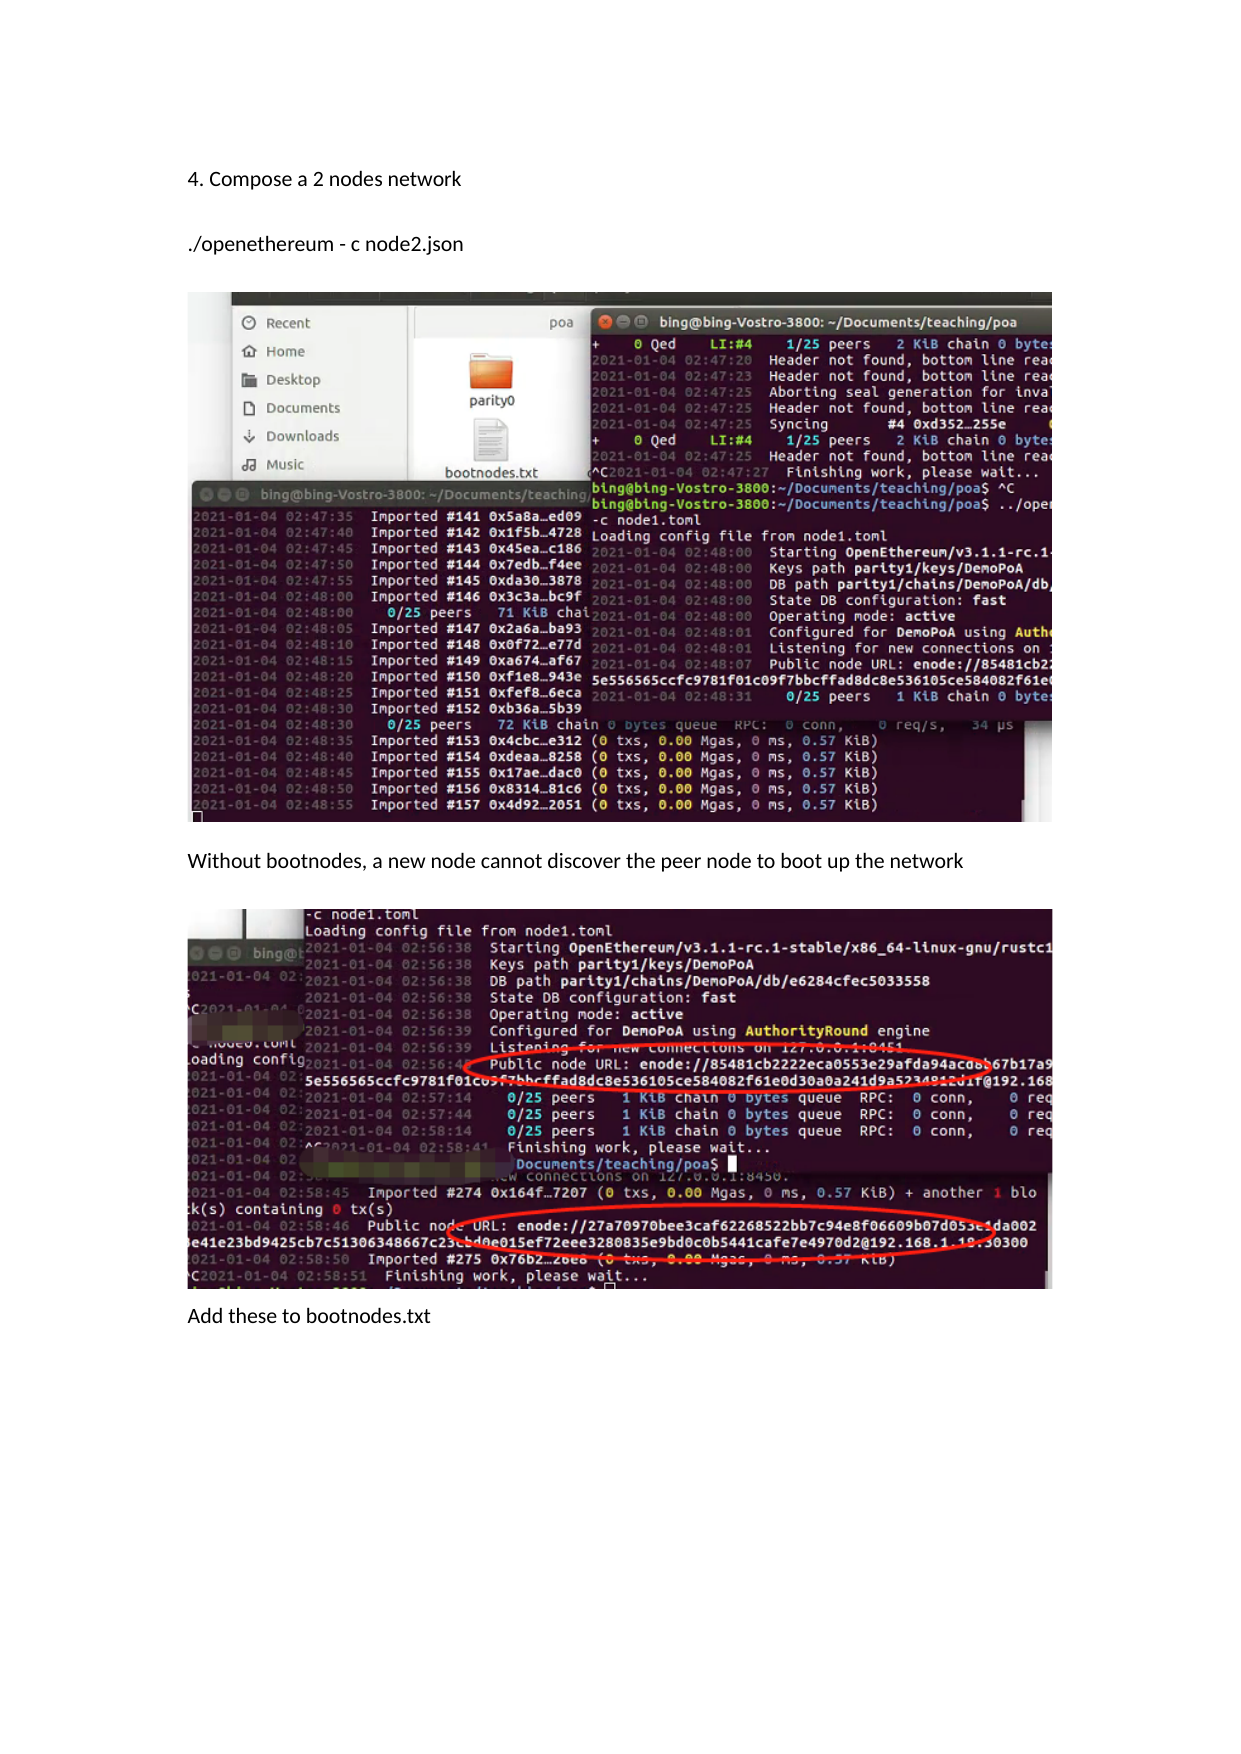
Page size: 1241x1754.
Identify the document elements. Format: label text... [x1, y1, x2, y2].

picture [187, 292, 1052, 822]
list Add these to bootnodes.txt [187, 1299, 1053, 1332]
list ./openethereum - c node2.json [187, 227, 1053, 259]
picture [187, 909, 1053, 1289]
list Without bootnodes, a new node cannot discover the peer node to boot up the network [187, 844, 1053, 877]
list Compose a 2 nodes network [187, 162, 1053, 194]
